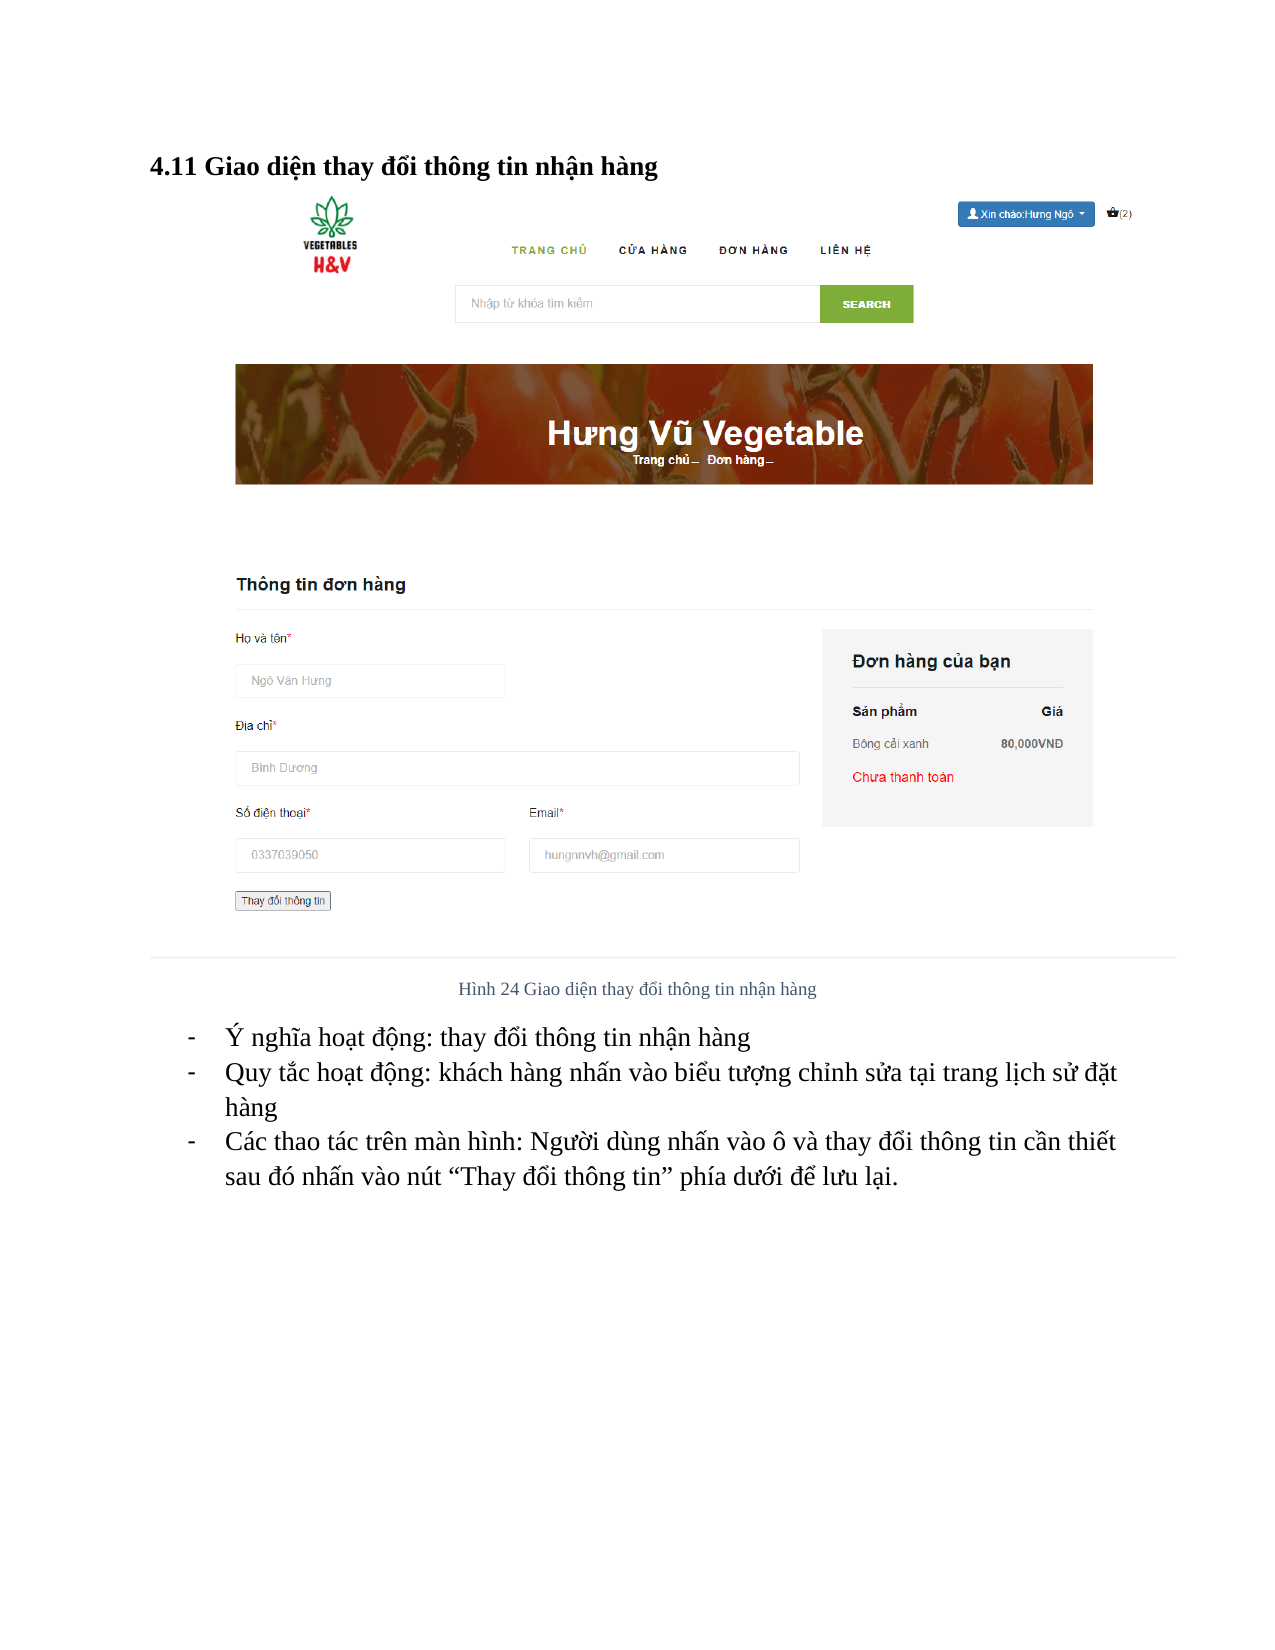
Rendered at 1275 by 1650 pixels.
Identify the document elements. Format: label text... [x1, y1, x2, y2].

subtitle 4.11 Giao diện thay đổi thông tin nhận hàng [150, 150, 1125, 181]
picture [150, 183, 1178, 959]
list Các thao tác trên màn hình: Người dùng nhấn vào ô và thay đổi thông tin cần thiết sau đó nhấn vào nút “Thay đổi thông tin” phía dưới để lưu lại. [187, 1124, 1125, 1191]
list Ý nghĩa hoạt động: thay đổi thông tin nhận hàng [187, 1020, 1125, 1053]
list Quy tắc hoạt động: khách hàng nhấn vào biểu tượng chỉnh sửa tại trang lịch sử đặt hàng [187, 1055, 1125, 1122]
text Hình 24 Giao diện thay đổi thông tin nhận hàng [150, 977, 1125, 999]
